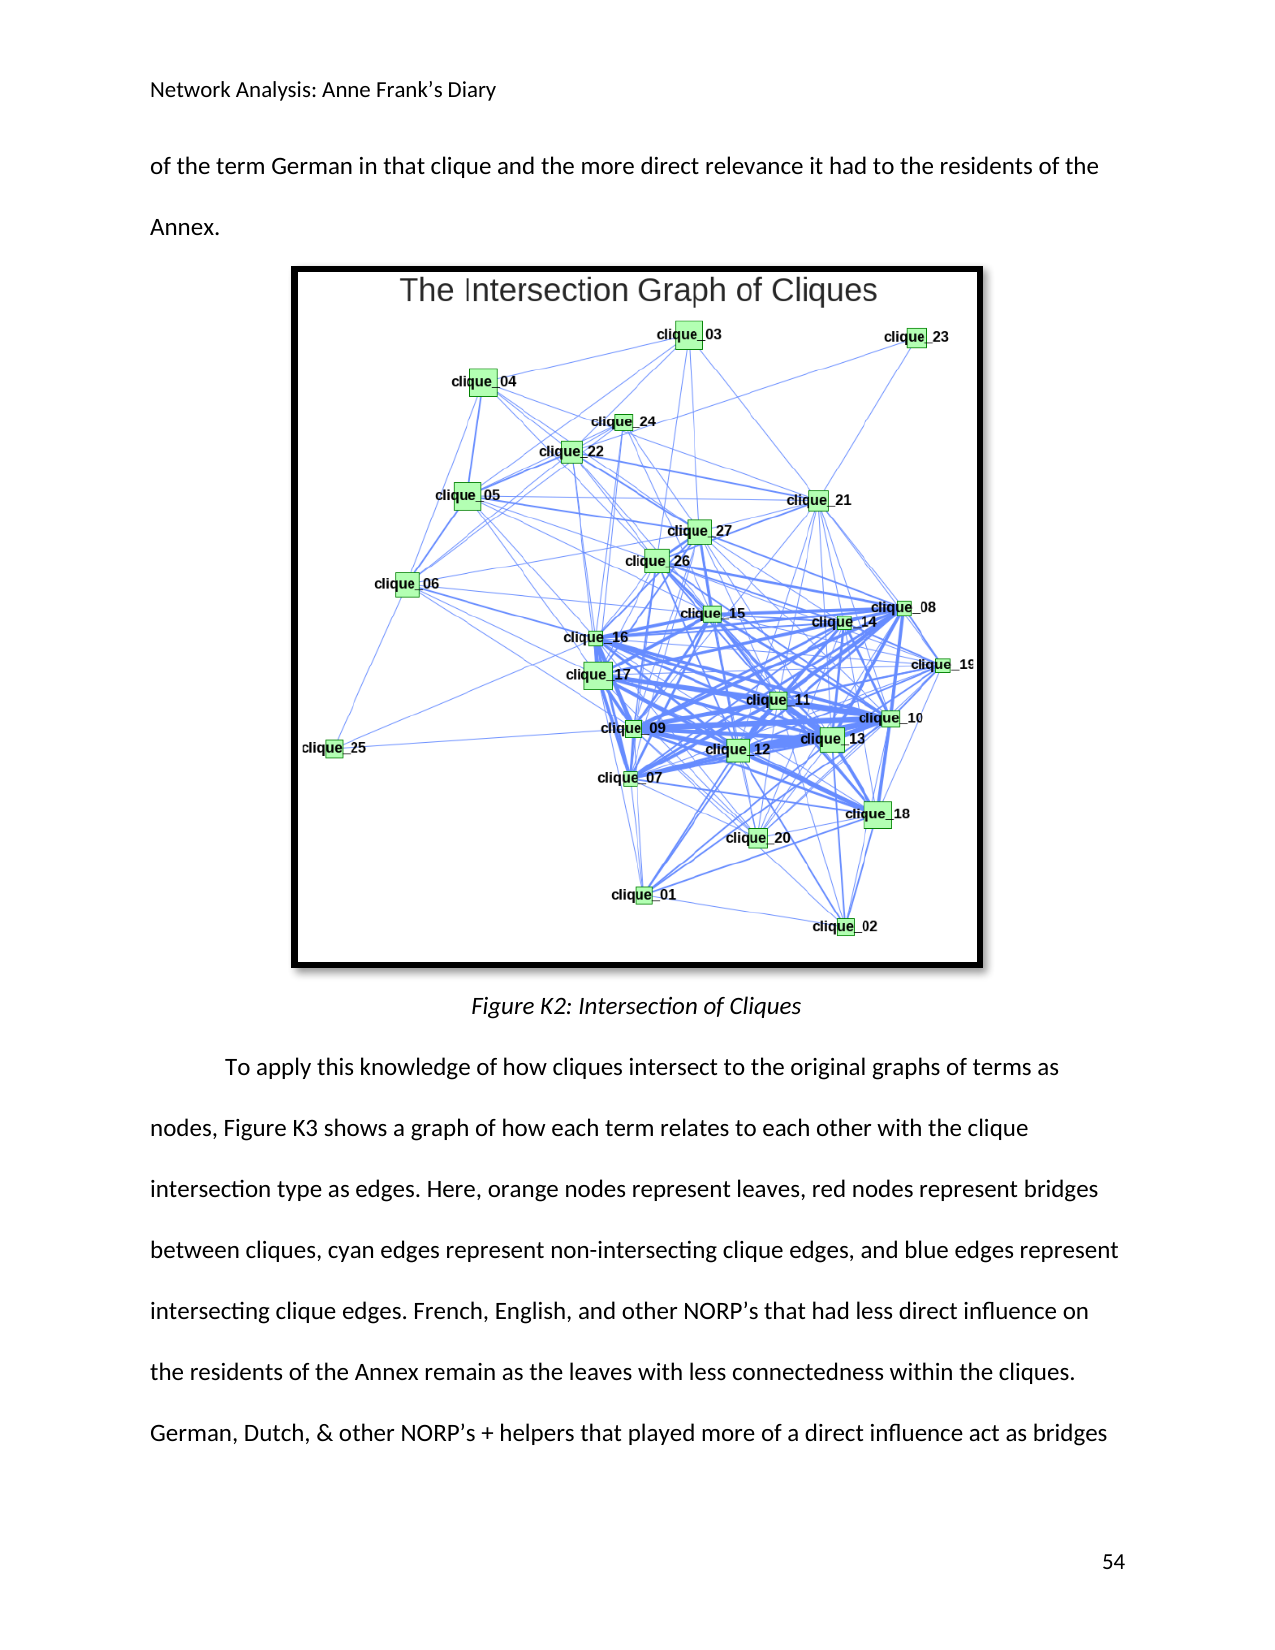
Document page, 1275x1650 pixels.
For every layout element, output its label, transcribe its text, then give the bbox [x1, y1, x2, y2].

picture [298, 272, 977, 962]
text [150, 150, 1125, 242]
text Figure K2: Intersection of Cliques [150, 990, 1125, 1021]
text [150, 1051, 1125, 1448]
